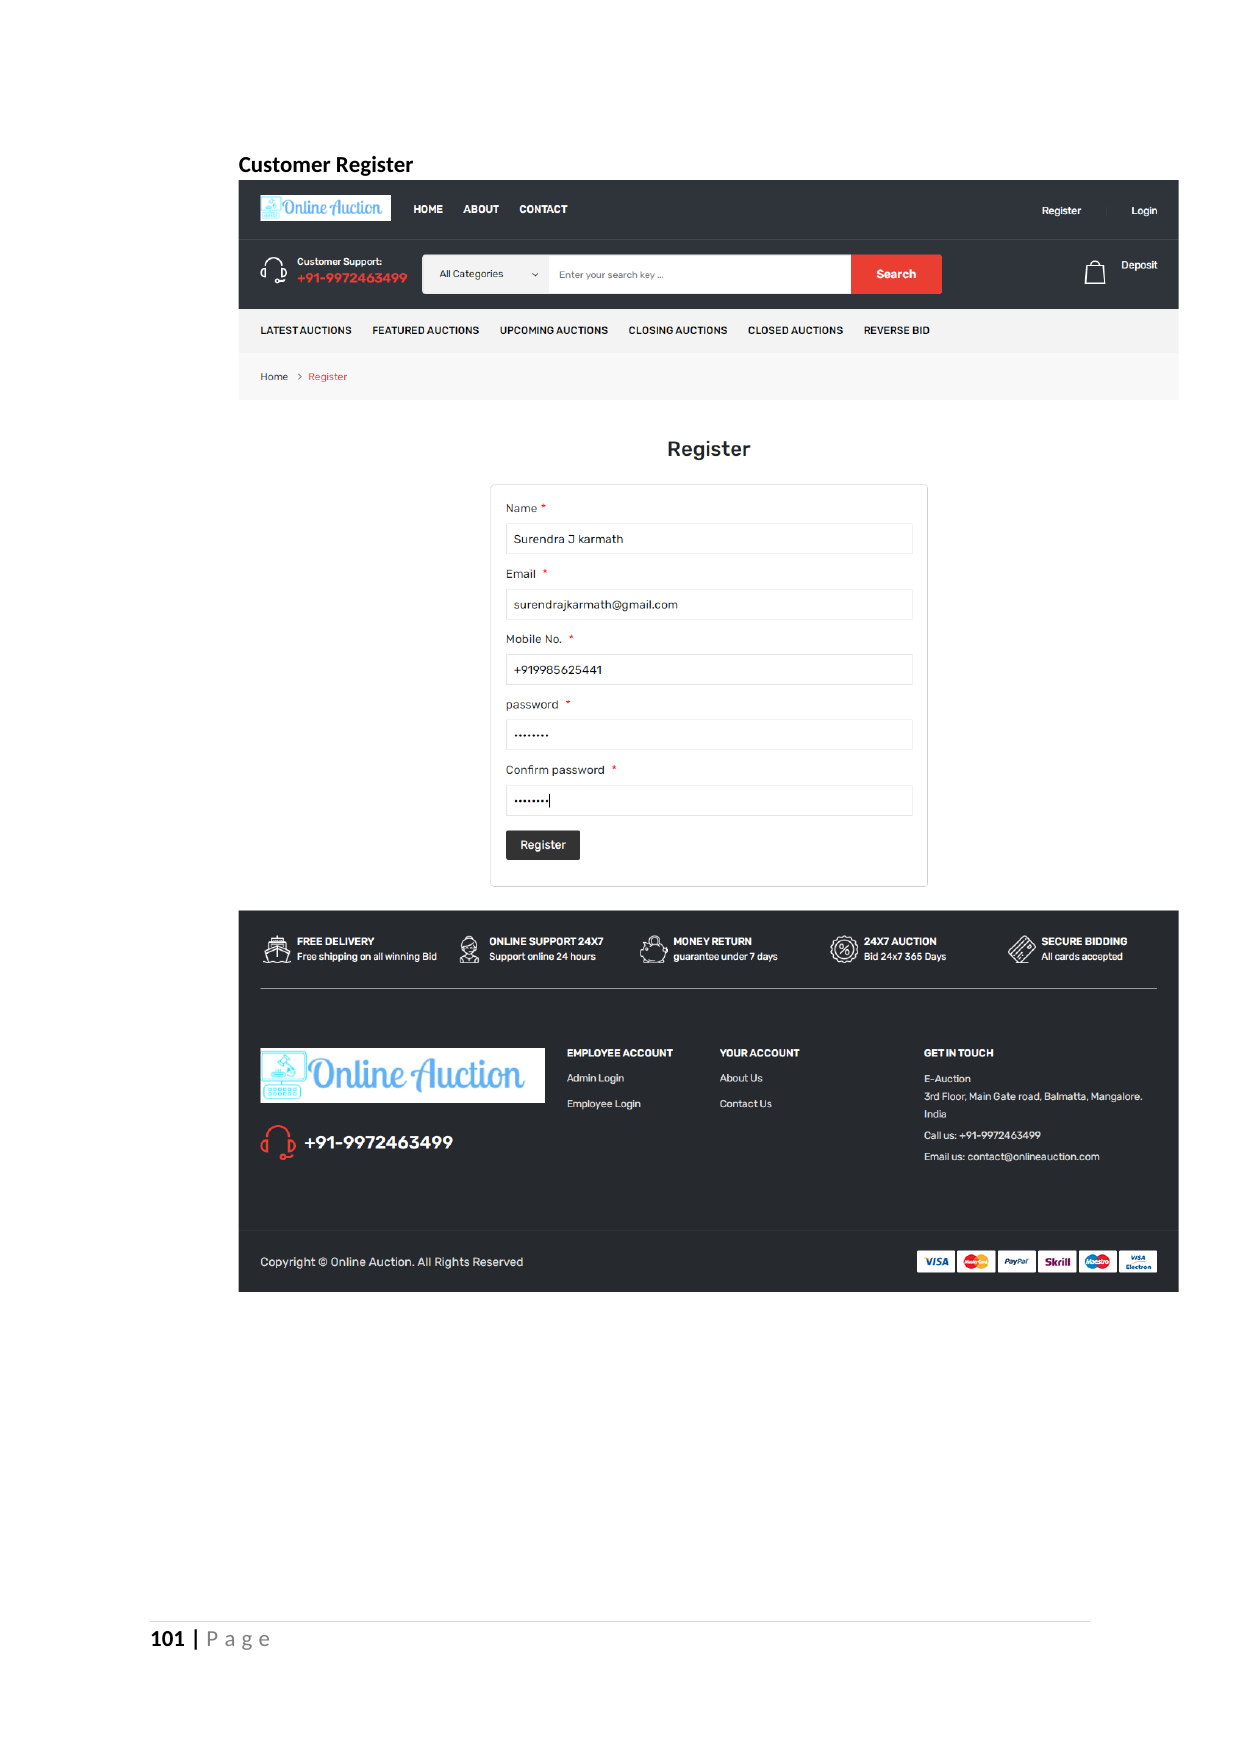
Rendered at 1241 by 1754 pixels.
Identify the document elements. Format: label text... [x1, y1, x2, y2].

text Customer Register [238, 150, 1090, 180]
picture [238, 180, 1179, 1292]
